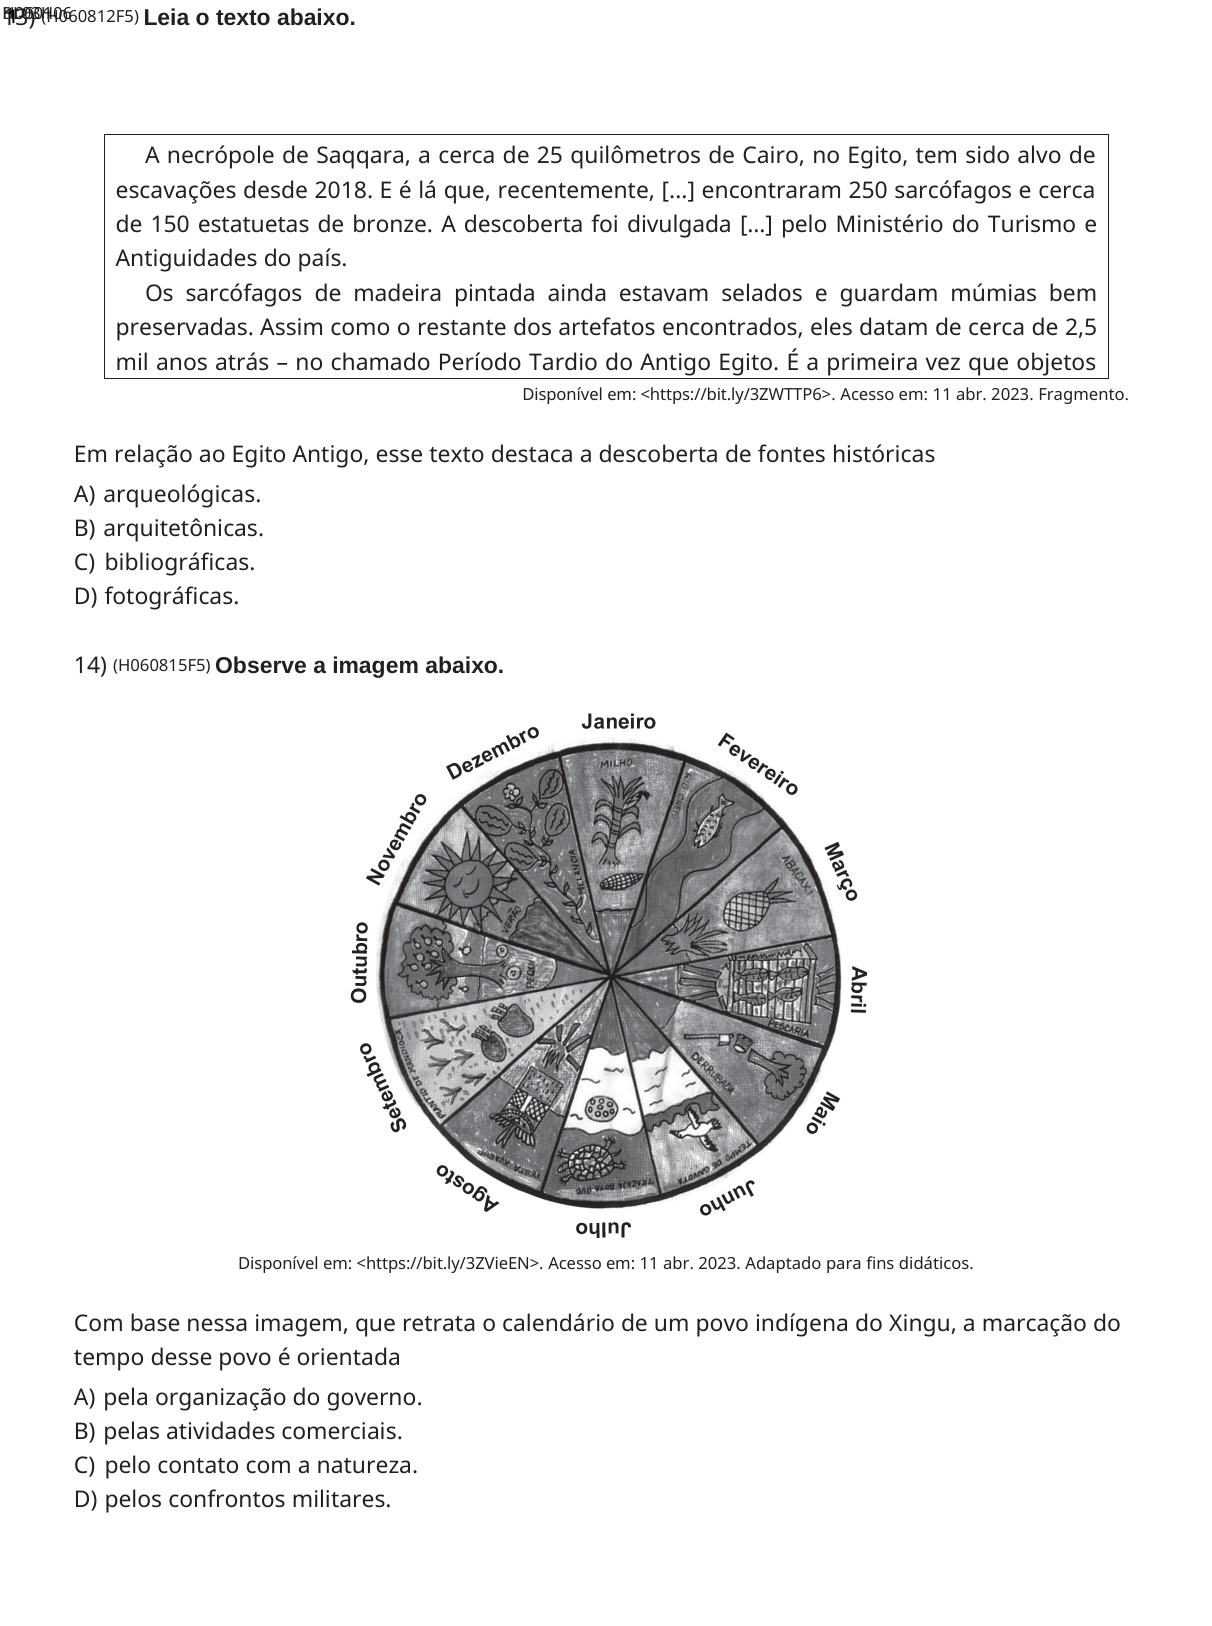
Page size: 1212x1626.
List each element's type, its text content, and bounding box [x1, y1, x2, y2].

text Com base nessa imagem, que retrata o calendário de um povo indígena do Xingu, a marcação do tempo desse povo é orientada [74, 1307, 1149, 1372]
list fotográficas. [74, 580, 1149, 611]
picture [339, 710, 872, 1248]
text 14) (H060815F5) Observe a imagem abaixo. [74, 649, 1149, 681]
text Em relação ao Egito Antigo, esse texto destaca a descoberta de fontes históricas [74, 438, 1149, 469]
list pelo contato com a natureza. [74, 1449, 1149, 1481]
list pela organização do governo. [74, 1381, 1149, 1412]
list pelos confrontos militares. [74, 1483, 1149, 1515]
list bibliográficas. [74, 546, 1149, 577]
list pelas atividades comerciais. [74, 1415, 1149, 1447]
text Disponível em: <https://bit.ly/3ZWTTP6>. Acesso em: 11 abr. 2023. Fragmento. [522, 382, 1149, 405]
list arqueológicas. [74, 478, 1149, 509]
list arquitetônicas. [74, 512, 1149, 543]
